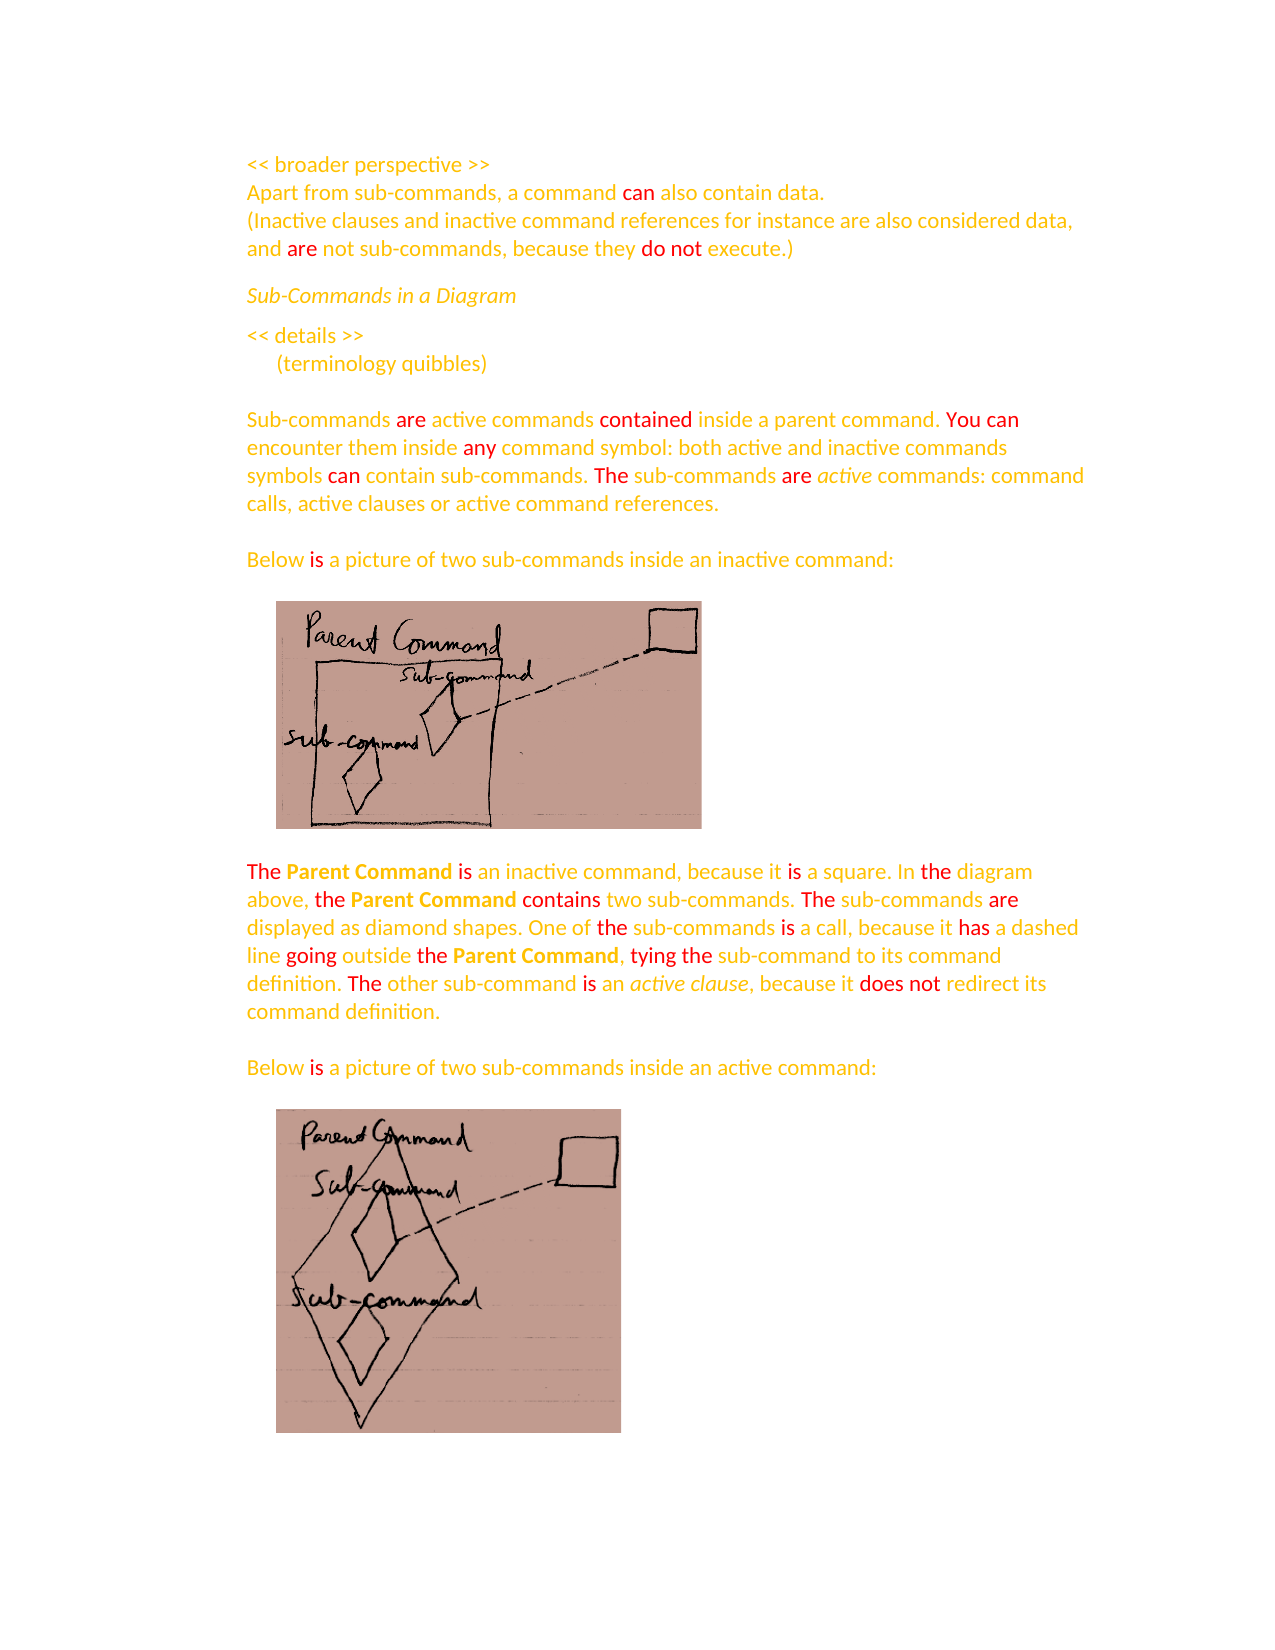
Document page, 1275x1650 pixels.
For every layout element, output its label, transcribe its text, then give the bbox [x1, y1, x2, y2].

text Below is a picture of two sub-commands inside an active command: [247, 1053, 1087, 1081]
text Sub-commands are active commands contained inside a parent command. You can encounter them inside any command symbol: both active and inactive commands symbols can contain sub-commands. The sub-commands are active commands: command calls, active clauses or active command references. [247, 405, 1087, 517]
text (terminology quibbles) [276, 349, 1087, 377]
text << details >> [247, 321, 1087, 349]
text The Parent Command is an inactive command, because it is a square. In the diagram above, the Parent Command contains two sub-commands. The sub-commands are displayed as diamond shapes. One of the sub-commands is a call, because it has a dashed line going outside the Parent Command, tying the sub-command to its command definition. The other sub-command is an active clause, because it does not redirect its command definition. [247, 857, 1087, 1025]
text Apart from sub-commands, a command can also contain data. (Inactive clauses and inactive command references for instance are also considered data, and are not sub-commands, because they do not execute.) [247, 178, 1087, 262]
subtitle Sub-Commands in a Diagram [247, 281, 1087, 309]
text Below is a picture of two sub-commands inside an inactive command: [247, 546, 1087, 573]
text << broader perspective >> [247, 150, 1087, 178]
